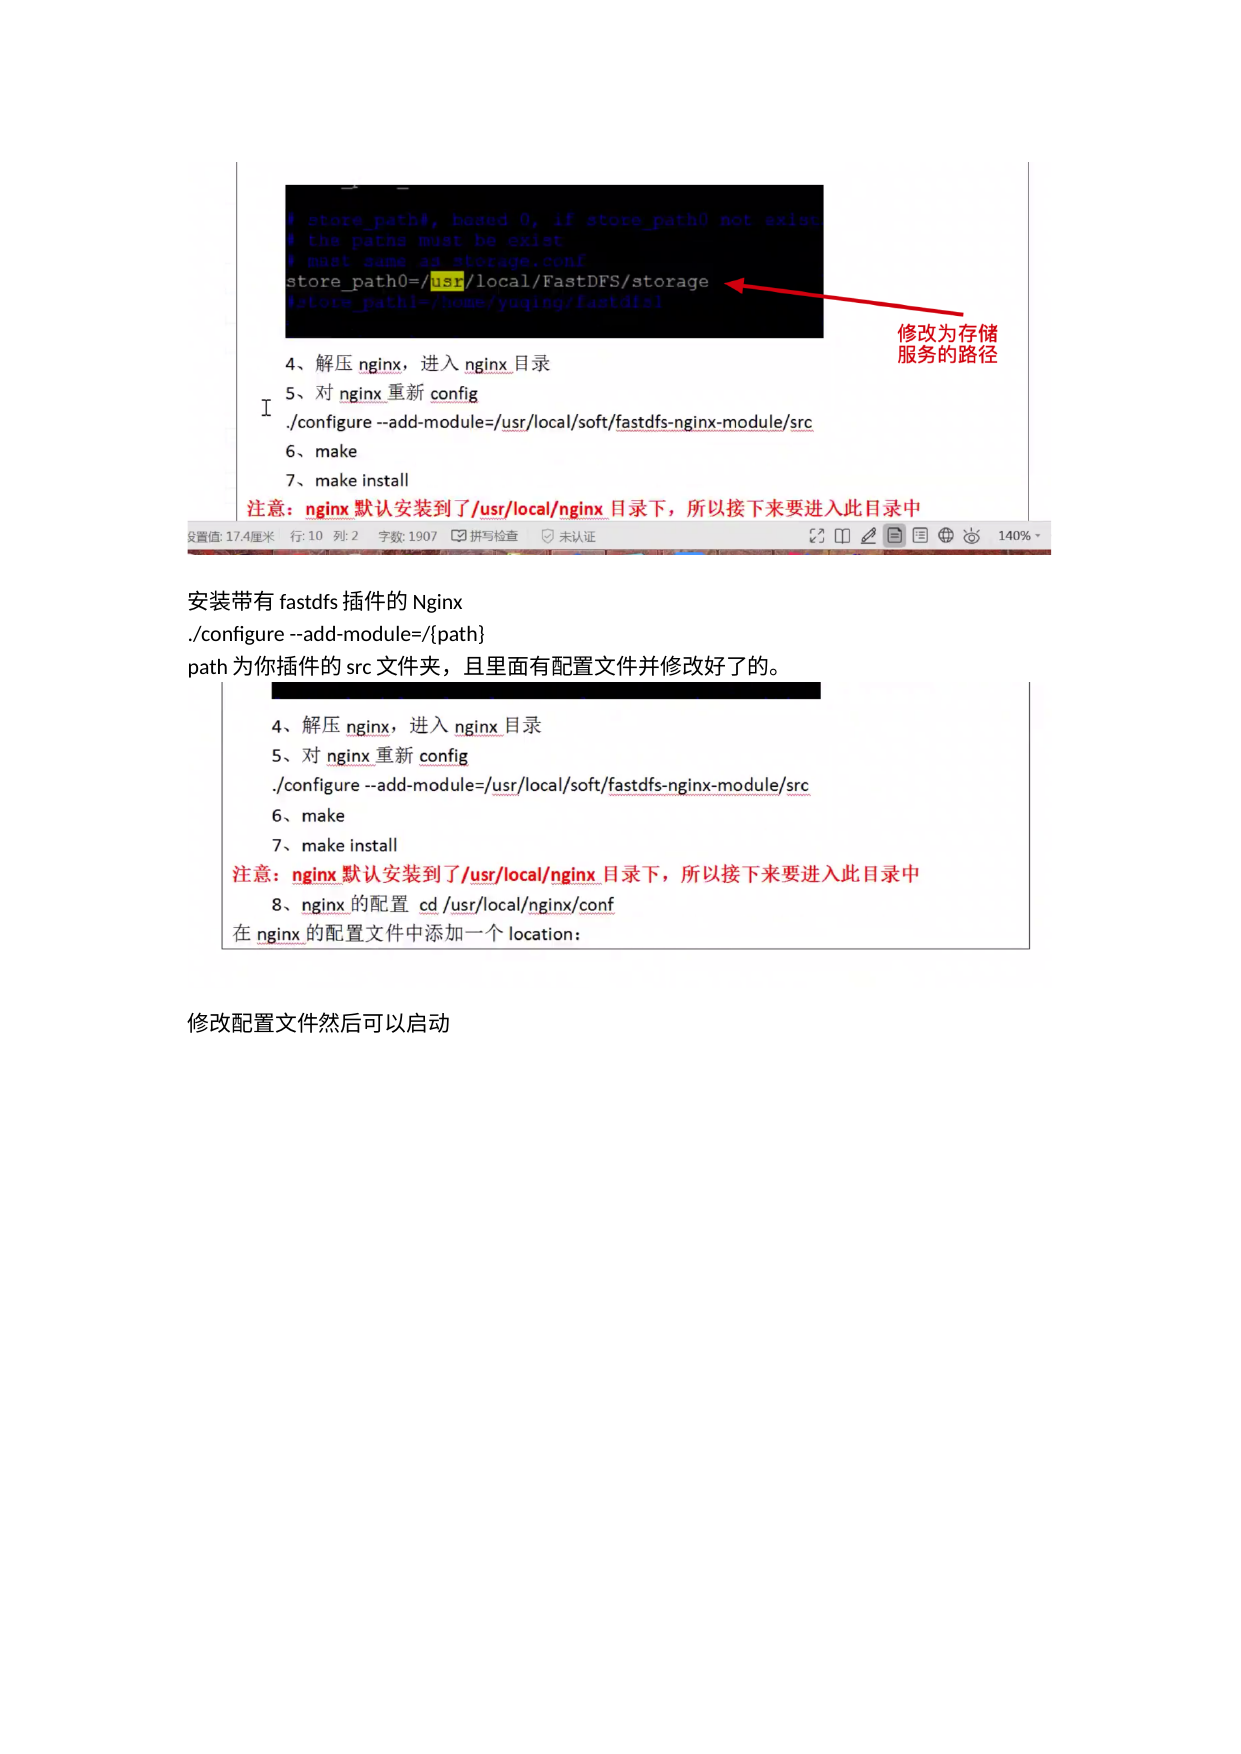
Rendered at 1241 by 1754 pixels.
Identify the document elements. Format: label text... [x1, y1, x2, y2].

text 修改配置文件然后可以启动 [187, 1007, 1053, 1039]
picture [187, 162, 1052, 555]
picture [187, 682, 1052, 988]
text path为你插件的src文件夹，且里面有配置文件并修改好了的。 [187, 649, 1053, 682]
text ./configure --add-module=/{path} [187, 617, 1053, 649]
text 安装带有fastdfs插件的Nginx [187, 584, 1053, 617]
